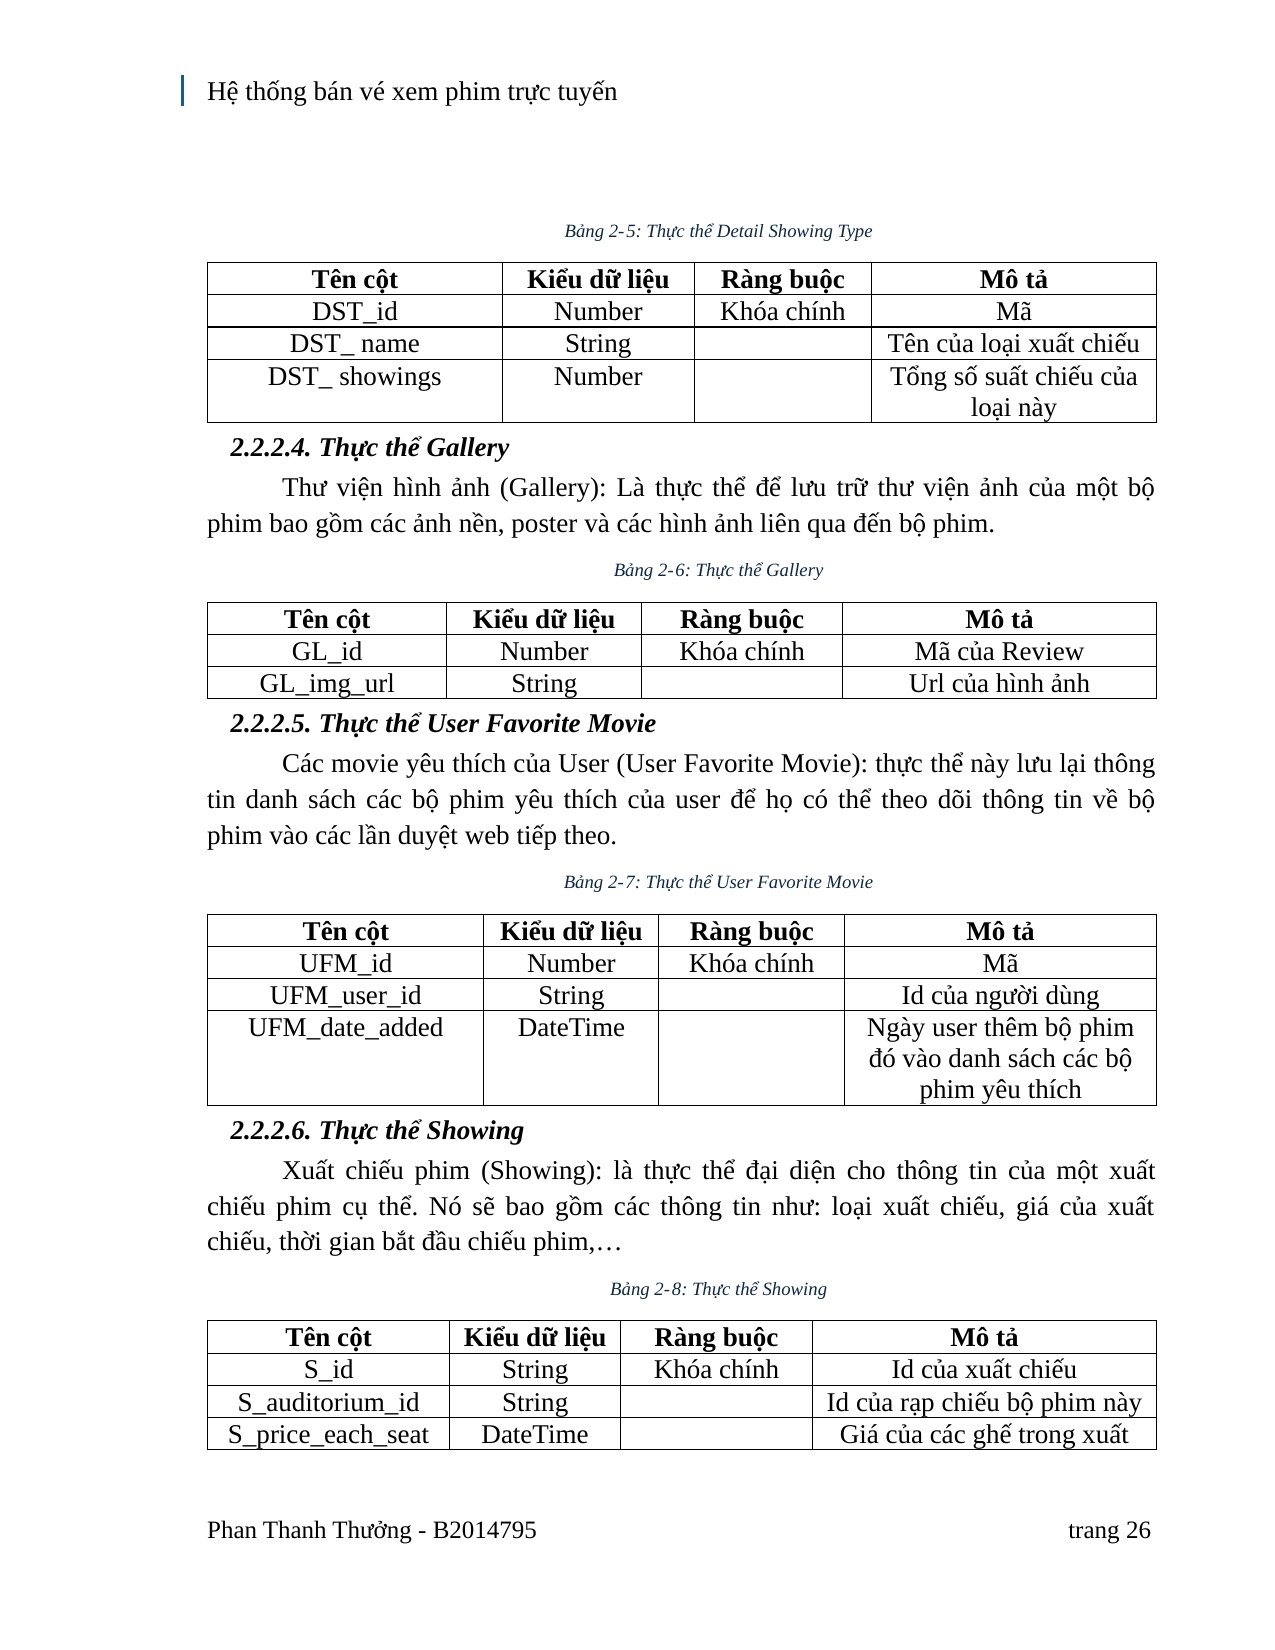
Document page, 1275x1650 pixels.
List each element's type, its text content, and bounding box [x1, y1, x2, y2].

table_header Mô tả [843, 603, 1156, 634]
subtitle Thực thể User Favorite Movie [230, 708, 1157, 739]
table_cell [695, 328, 871, 358]
text Các movie yêu thích của User (User Favorite Movie): thực thể này lưu lại thông tin danh sách các bộ phim yêu thích của user để họ có thể theo dõi thông tin về bộ phim vào các lần duyệt web tiếp theo. [207, 747, 1157, 850]
table_cell [659, 979, 844, 1010]
table_cell S_price_each_seat [208, 1418, 449, 1449]
table_header Mô tả [813, 1321, 1156, 1352]
table_header Kiểu dữ liệu [447, 603, 641, 634]
subtitle Thực thể Gallery [230, 431, 1157, 462]
table_cell Number [503, 295, 694, 326]
subtitle Thực thể Showing [230, 1114, 1157, 1145]
table_cell String [503, 328, 694, 358]
table_header Mô tả [872, 263, 1156, 294]
table_cell Mã [872, 295, 1156, 326]
table_cell Ngày user thêm bộ phim đó vào danh sách các bộ phim yêu thích [845, 1011, 1156, 1105]
table_cell [621, 1418, 812, 1449]
table_cell Url của hình ảnh [843, 667, 1156, 698]
table_cell GL_id [208, 635, 446, 666]
table_cell String [484, 979, 658, 1010]
table_cell [642, 667, 842, 698]
table_header Kiểu dữ liệu [450, 1321, 620, 1352]
table_cell UFM_id [208, 947, 483, 978]
table_cell Number [503, 360, 694, 422]
table_header Kiểu dữ liệu [484, 915, 658, 946]
table_cell S_id [208, 1354, 449, 1385]
table_header Kiểu dữ liệu [503, 263, 694, 294]
table_cell S_auditorium_id [208, 1386, 449, 1417]
table_header Tên cột [208, 263, 502, 294]
table_cell Number [447, 635, 641, 666]
text Xuất chiếu phim (Showing): là thực thể đại diện cho thông tin của một xuất chiếu phim cụ thể. Nó sẽ bao gồm các thông tin như: loại xuất chiếu, giá của xuất chiếu, thời gian bắt đầu chiếu phim,… [207, 1154, 1157, 1257]
table_cell DateTime [450, 1418, 620, 1449]
table_cell Khóa chính [659, 947, 844, 978]
table_cell Khóa chính [621, 1354, 812, 1385]
table_cell DST_id [208, 295, 502, 326]
table_cell Tên của loại xuất chiếu [872, 328, 1156, 358]
table_cell Khóa chính [642, 635, 842, 666]
table_cell GL_img_url [208, 667, 446, 698]
table_cell UFM_user_id [208, 979, 483, 1010]
table_cell Khóa chính [695, 295, 871, 326]
table_header Ràng buộc [659, 915, 844, 946]
table_cell Id của xuất chiếu [813, 1354, 1156, 1385]
table_cell Number [484, 947, 658, 978]
table_cell DST_ showings [208, 360, 502, 422]
table_cell [695, 360, 871, 422]
table_cell String [450, 1386, 620, 1417]
table_header Tên cột [208, 603, 446, 634]
table_cell Id của người dùng [845, 979, 1156, 1010]
table_cell Id của rạp chiếu bộ phim này [813, 1386, 1156, 1417]
table_cell DST_ name [208, 328, 502, 358]
table_header Ràng buộc [695, 263, 871, 294]
table_cell String [447, 667, 641, 698]
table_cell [813, 1418, 1156, 1449]
table_header Ràng buộc [621, 1321, 812, 1352]
table_header Tên cột [208, 915, 483, 946]
table_cell Tổng số suất chiếu của loại này [872, 360, 1156, 422]
table_header Tên cột [208, 1321, 449, 1352]
table_cell Mã của Review [843, 635, 1156, 666]
text Thư viện hình ảnh (Gallery): Là thực thể để lưu trữ thư viện ảnh của một bộ phim bao gồm các ảnh nền, poster và các hình ảnh liên qua đến bộ phim. [207, 471, 1157, 538]
table_cell [659, 1011, 844, 1105]
table_cell Mã [845, 947, 1156, 978]
table_cell String [450, 1354, 620, 1385]
table_cell DateTime [484, 1011, 658, 1105]
table_header Mô tả [845, 915, 1156, 946]
table_cell [621, 1386, 812, 1417]
table_cell UFM_date_added [208, 1011, 483, 1105]
table_header Ràng buộc [642, 603, 842, 634]
